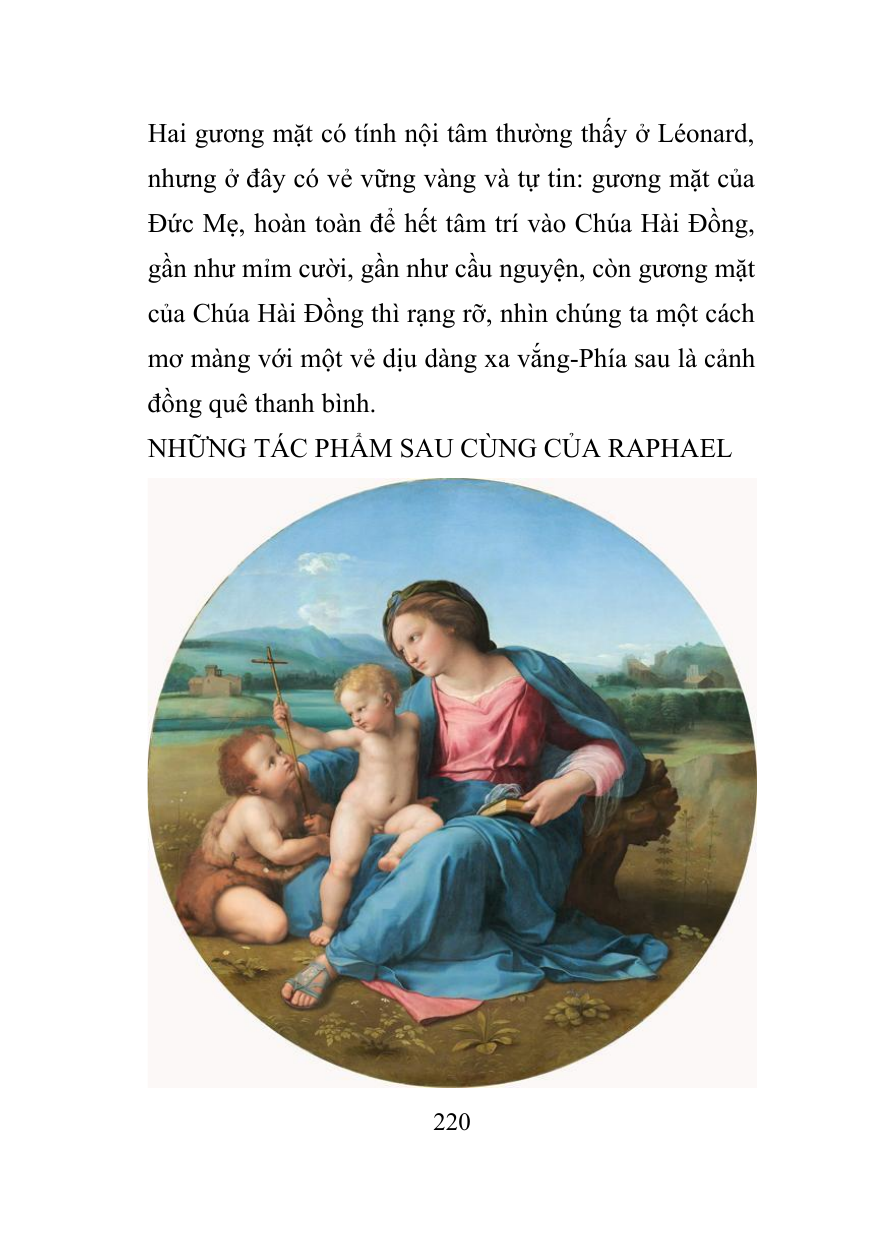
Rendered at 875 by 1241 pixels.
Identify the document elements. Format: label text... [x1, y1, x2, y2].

picture [147, 478, 757, 1088]
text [148, 118, 756, 418]
text NHỮNG TÁC PHẨM SAU CÙNG CỦA RAPHAEL [148, 433, 756, 463]
